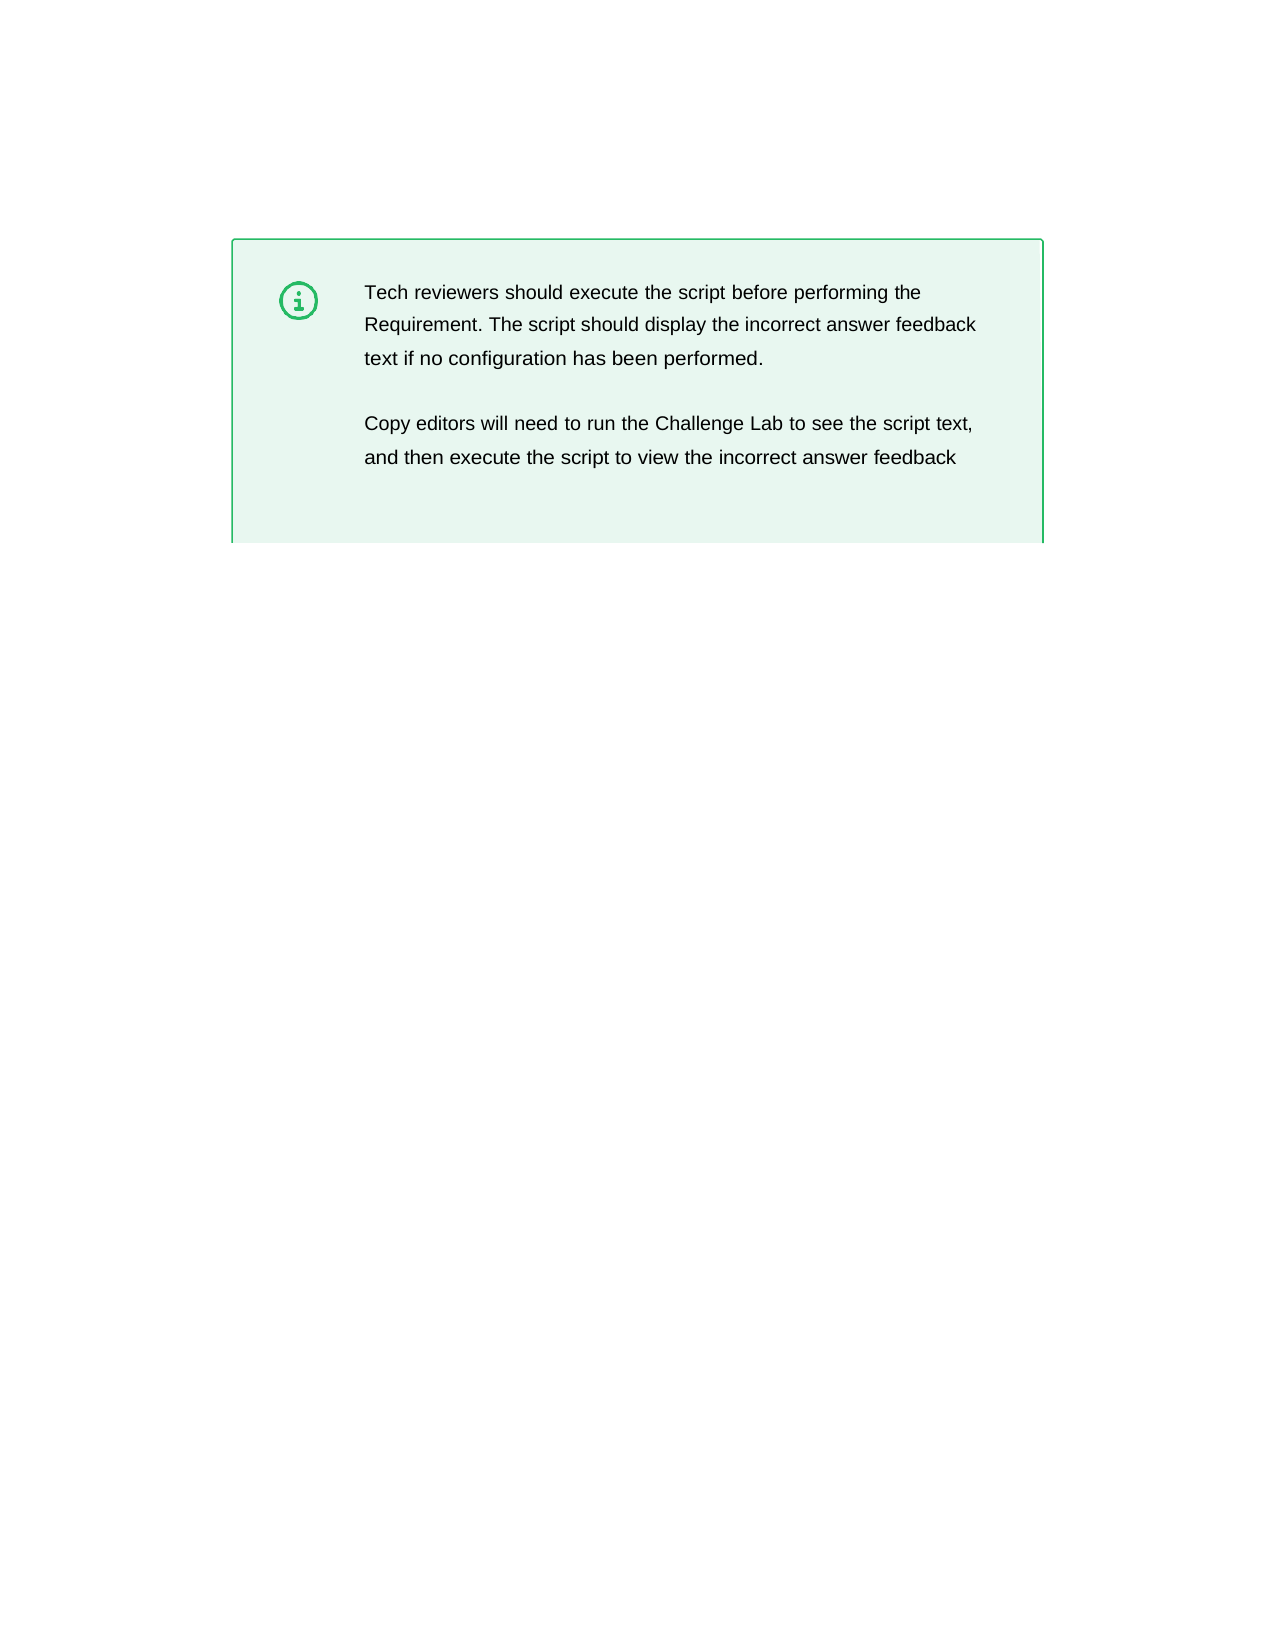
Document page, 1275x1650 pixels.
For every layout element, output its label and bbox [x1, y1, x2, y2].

picture [279, 281, 318, 320]
